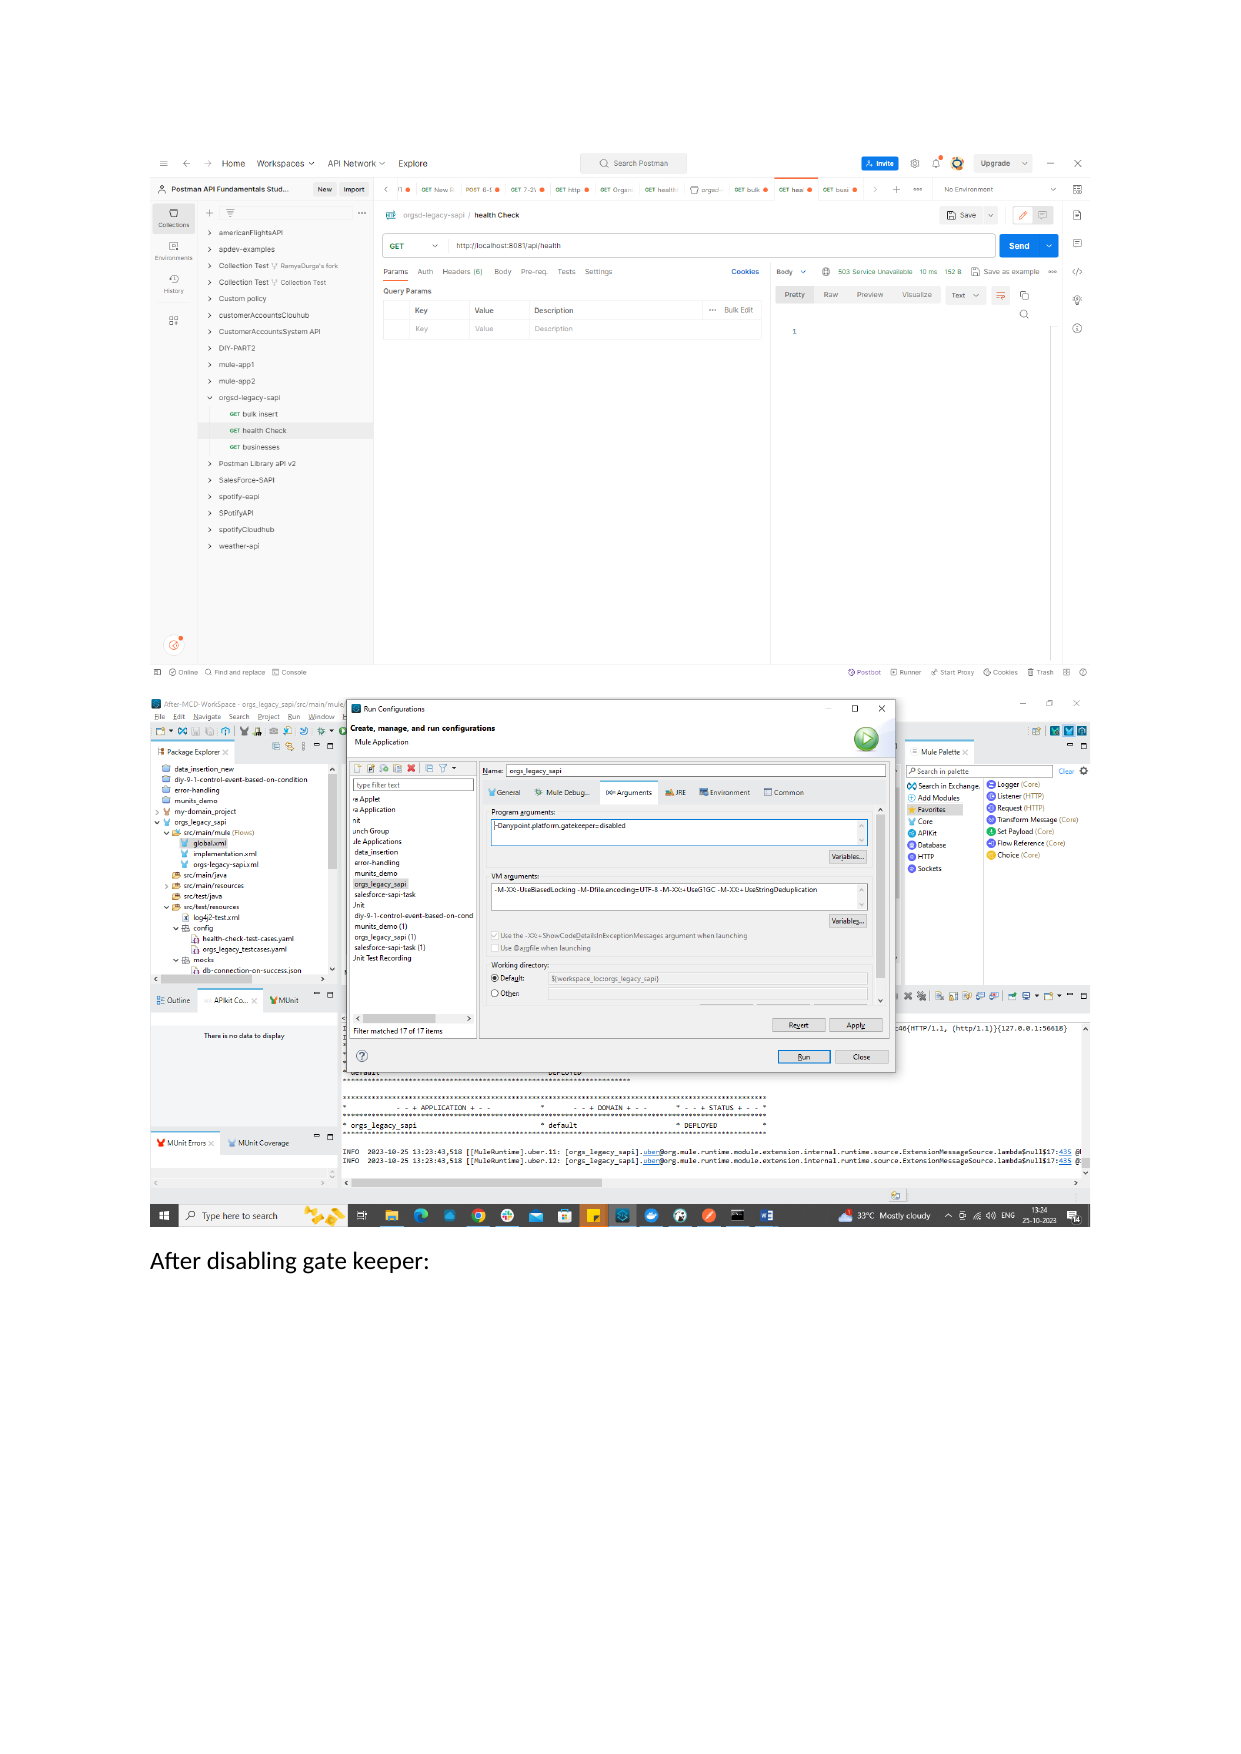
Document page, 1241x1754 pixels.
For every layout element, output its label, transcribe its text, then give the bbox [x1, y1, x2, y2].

picture [150, 150, 1091, 679]
text After disabling gate keeper: [150, 1245, 1090, 1276]
picture [150, 697, 1091, 1227]
